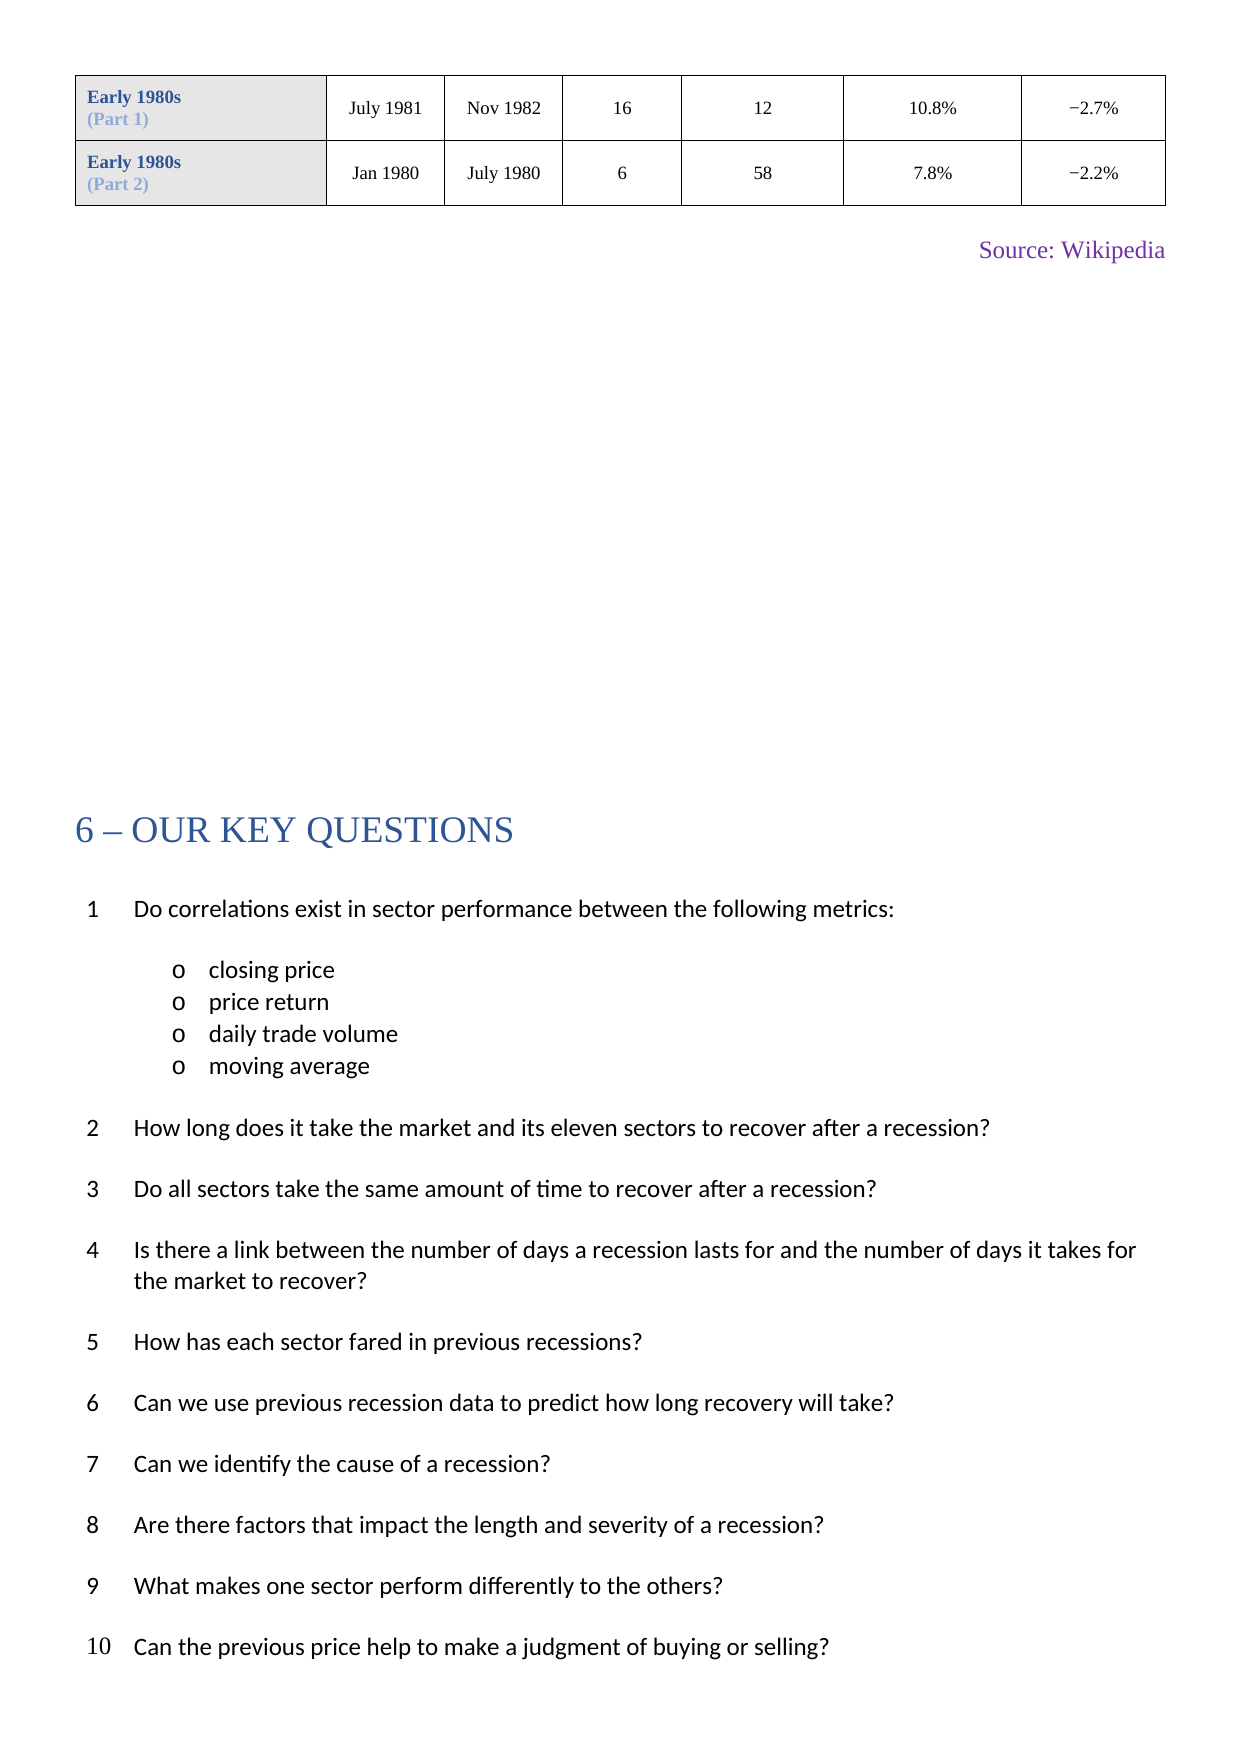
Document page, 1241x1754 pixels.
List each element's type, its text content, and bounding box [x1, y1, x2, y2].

table_cell 16 [563, 76, 681, 140]
table_cell 9 [75, 1570, 122, 1631]
text Source: Wikipedia [75, 235, 1165, 263]
table_header 1 [75, 894, 122, 1112]
table_header Do correlations exist in sector performance between the following metrics: closing price price return daily trade volume moving average [123, 894, 1164, 1112]
table_cell What makes one sector perform differently to the others? [123, 1570, 1164, 1631]
table_cell 7.8% [844, 141, 1021, 205]
table_cell 4 [75, 1234, 122, 1326]
table_cell 10 [75, 1631, 122, 1667]
table_cell 5 [75, 1326, 122, 1387]
table_cell Nov 1982 [445, 76, 562, 140]
table_cell July 1980 [445, 141, 562, 205]
table_cell Jan 1980 [327, 141, 444, 205]
table_cell Do all sectors take the same amount of time to recover after a recession? [123, 1173, 1164, 1234]
table_cell 10.8% [844, 76, 1021, 140]
table_cell How has each sector fared in previous recessions? [123, 1326, 1164, 1387]
table_cell 3 [75, 1173, 122, 1234]
table_cell July 1981 [327, 76, 444, 140]
table_cell −2.2% [1022, 141, 1165, 205]
table_cell Early 1980s (Part 1) [76, 76, 326, 140]
table_cell Can we use previous recession data to predict how long recovery will take? [123, 1387, 1164, 1448]
table_cell Early 1980s (Part 2) [76, 141, 326, 205]
table_cell Can we identify the cause of a recession? [123, 1448, 1164, 1509]
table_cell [123, 1631, 1164, 1667]
table_cell 2 [75, 1112, 122, 1173]
table_cell 8 [75, 1509, 122, 1570]
table_cell 6 [563, 141, 681, 205]
table_cell 6 [75, 1387, 122, 1448]
table_cell 58 [682, 141, 843, 205]
text 6 – OUR KEY QUESTIONS [75, 807, 1165, 851]
table_cell −2.7% [1022, 76, 1165, 140]
table_cell How long does it take the market and its eleven sectors to recover after a recession? [123, 1112, 1164, 1173]
table_cell 7 [75, 1448, 122, 1509]
table_cell Is there a link between the number of days a recession lasts for and the number of days it takes for the market to recover? [123, 1234, 1164, 1326]
table_cell 12 [682, 76, 843, 140]
table_cell Are there factors that impact the length and severity of a recession? [123, 1509, 1164, 1570]
